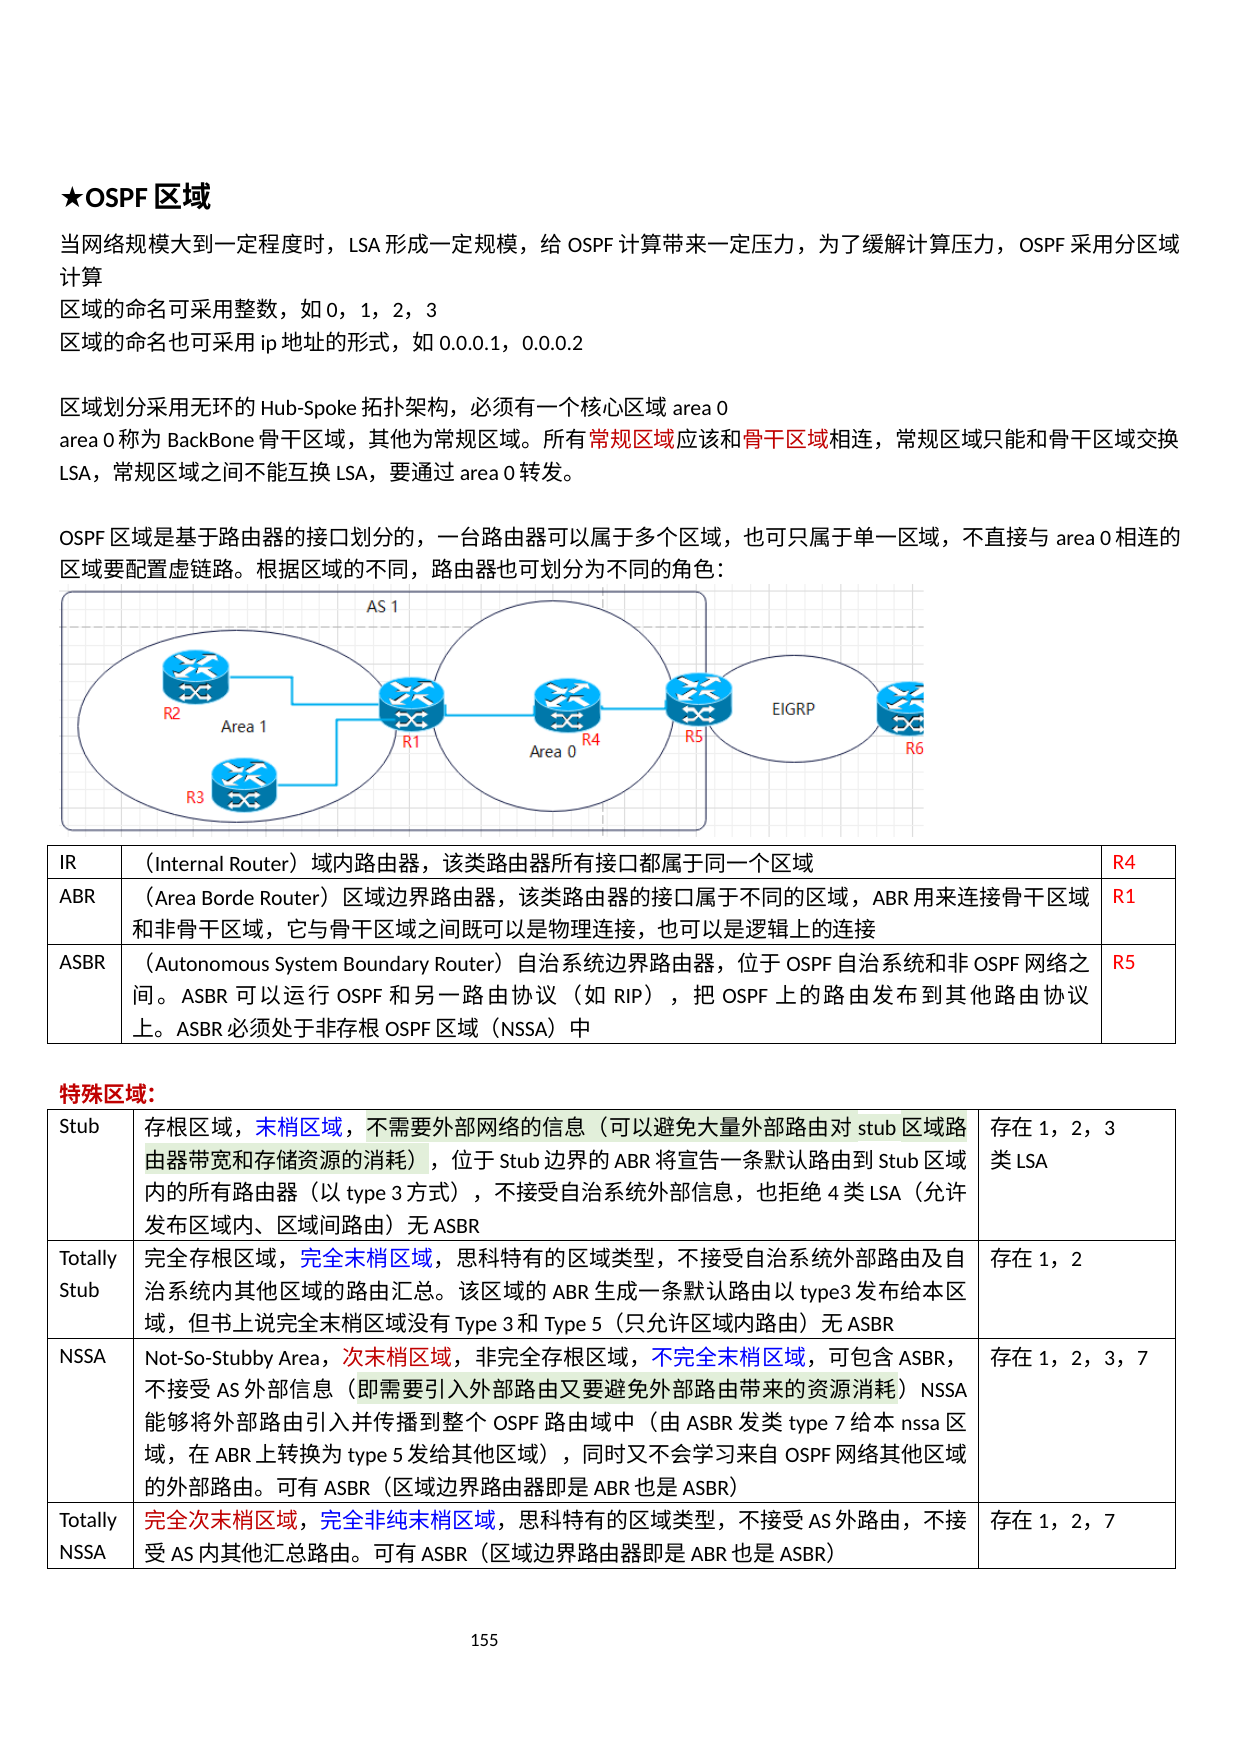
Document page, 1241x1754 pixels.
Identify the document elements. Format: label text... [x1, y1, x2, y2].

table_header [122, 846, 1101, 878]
picture [888, 700, 906, 712]
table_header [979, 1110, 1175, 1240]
picture [910, 700, 924, 708]
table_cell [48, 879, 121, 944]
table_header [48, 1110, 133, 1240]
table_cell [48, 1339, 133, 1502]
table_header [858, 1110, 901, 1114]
text ★OSPF区域 [59, 162, 1181, 227]
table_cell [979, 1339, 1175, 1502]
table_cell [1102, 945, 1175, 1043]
text 区域的命名可采用整数，如 0，1，2，3 [59, 292, 1181, 324]
text area 0称为BackBone骨干区域，其他为常规区域。所有常规区域应该和骨干区域相连，常规区域只能和骨干区域交换LSA，常规区域之间不能互换LSA，要通过area 0转发。 [59, 422, 1181, 487]
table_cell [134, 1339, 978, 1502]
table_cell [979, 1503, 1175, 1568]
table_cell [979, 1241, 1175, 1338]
text 当网络规模大到一定程度时，LSA形成一定规模，给OSPF计算带来一定压力，为了缓解计算压力，OSPF采用分区域计算 [59, 227, 1181, 292]
text OSPF区域是基于路由器的接口划分的，一台路由器可以属于多个区域，也可只属于单一区域，不直接与area 0相连的区域要配置虚链路。根据区域的不同，路由器也可划分为不同的角色： [59, 519, 1181, 584]
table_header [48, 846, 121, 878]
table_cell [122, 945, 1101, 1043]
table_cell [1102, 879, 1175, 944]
picture [911, 687, 924, 696]
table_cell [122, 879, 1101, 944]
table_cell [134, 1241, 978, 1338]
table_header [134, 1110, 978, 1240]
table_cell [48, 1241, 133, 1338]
text 区域的命名也可采用ip地址的形式，如 0.0.0.1，0.0.0.2 [59, 324, 1181, 357]
text 特殊区域： [59, 1076, 1181, 1109]
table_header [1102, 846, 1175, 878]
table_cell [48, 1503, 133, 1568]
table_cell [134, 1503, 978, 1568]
picture [59, 584, 924, 837]
text 区域划分采用无环的Hub-Spoke拓扑架构，必须有一个核心区域 area 0 [59, 389, 1181, 422]
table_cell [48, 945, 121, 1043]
